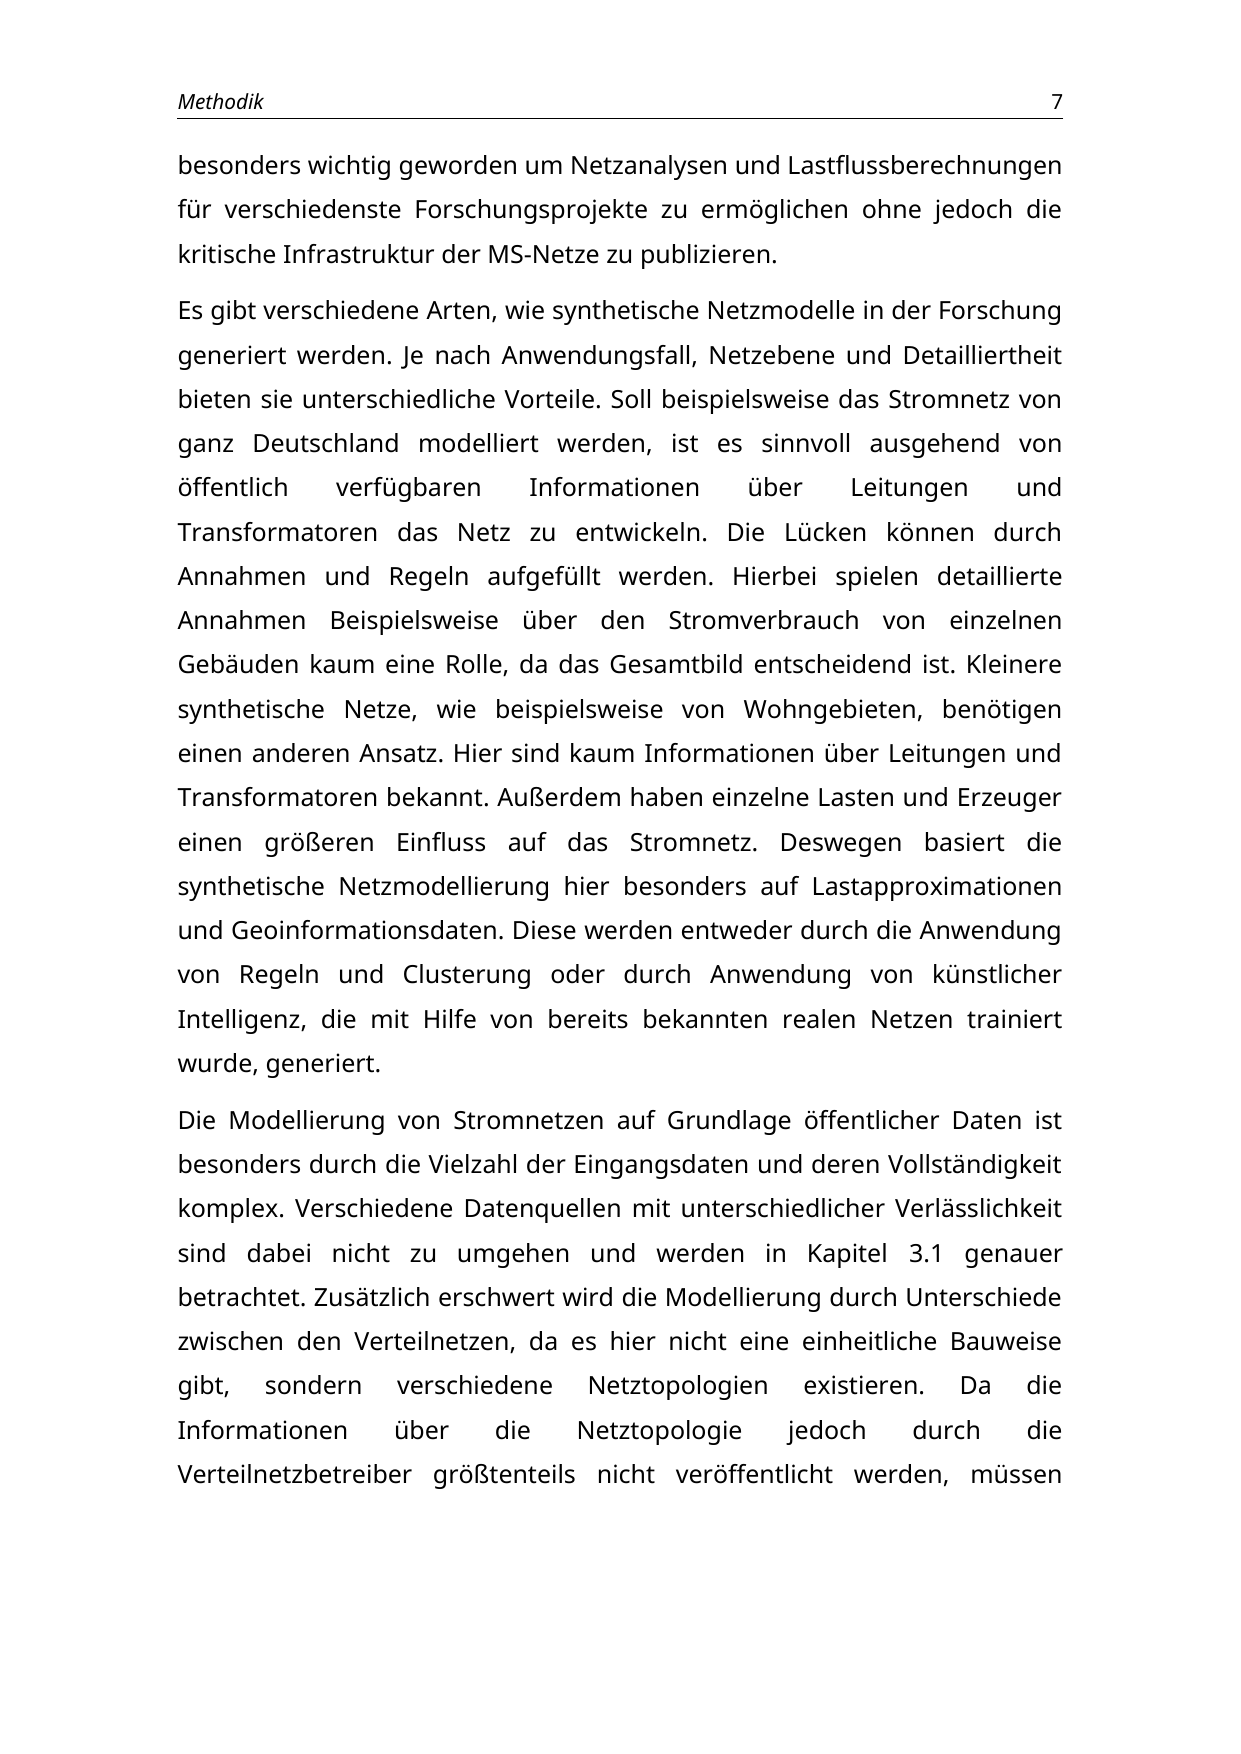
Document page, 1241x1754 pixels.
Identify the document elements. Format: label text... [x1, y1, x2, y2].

text Es gibt verschiedene Arten, wie synthetische Netzmodelle in der Forschung generiert werden. Je nach Anwendungsfall, Netzebene und Detailliertheit bieten sie unterschiedliche Vorteile. Soll beispielsweise das Stromnetz von ganz Deutschland modelliert werden, ist es sinnvoll ausgehend von öffentlich verfügbaren Informationen über Leitungen und Transformatoren das Netz zu entwickeln. Die Lücken können durch Annahmen und Regeln aufgefüllt werden. Hierbei spielen detaillierte Annahmen Beispielsweise über den Stromverbrauch von einzelnen Gebäuden kaum eine Rolle, da das Gesamtbild entscheidend ist. Kleinere synthetische Netze, wie beispielsweise von Wohngebieten, benötigen einen anderen Ansatz. Hier sind kaum Informationen über Leitungen und Transformatoren bekannt. Außerdem haben einzelne Lasten und Erzeuger einen größeren Einfluss auf das Stromnetz. Deswegen basiert die synthetische Netzmodellierung hier besonders auf Lastapproximationen und Geoinformationsdaten. Diese werden entweder durch die Anwendung von Regeln und Clusterung oder durch Anwendung von künstlicher Intelligenz, die mit Hilfe von bereits bekannten realen Netzen trainiert wurde, generiert. [177, 293, 1063, 1080]
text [177, 148, 1063, 270]
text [177, 1102, 1063, 1491]
